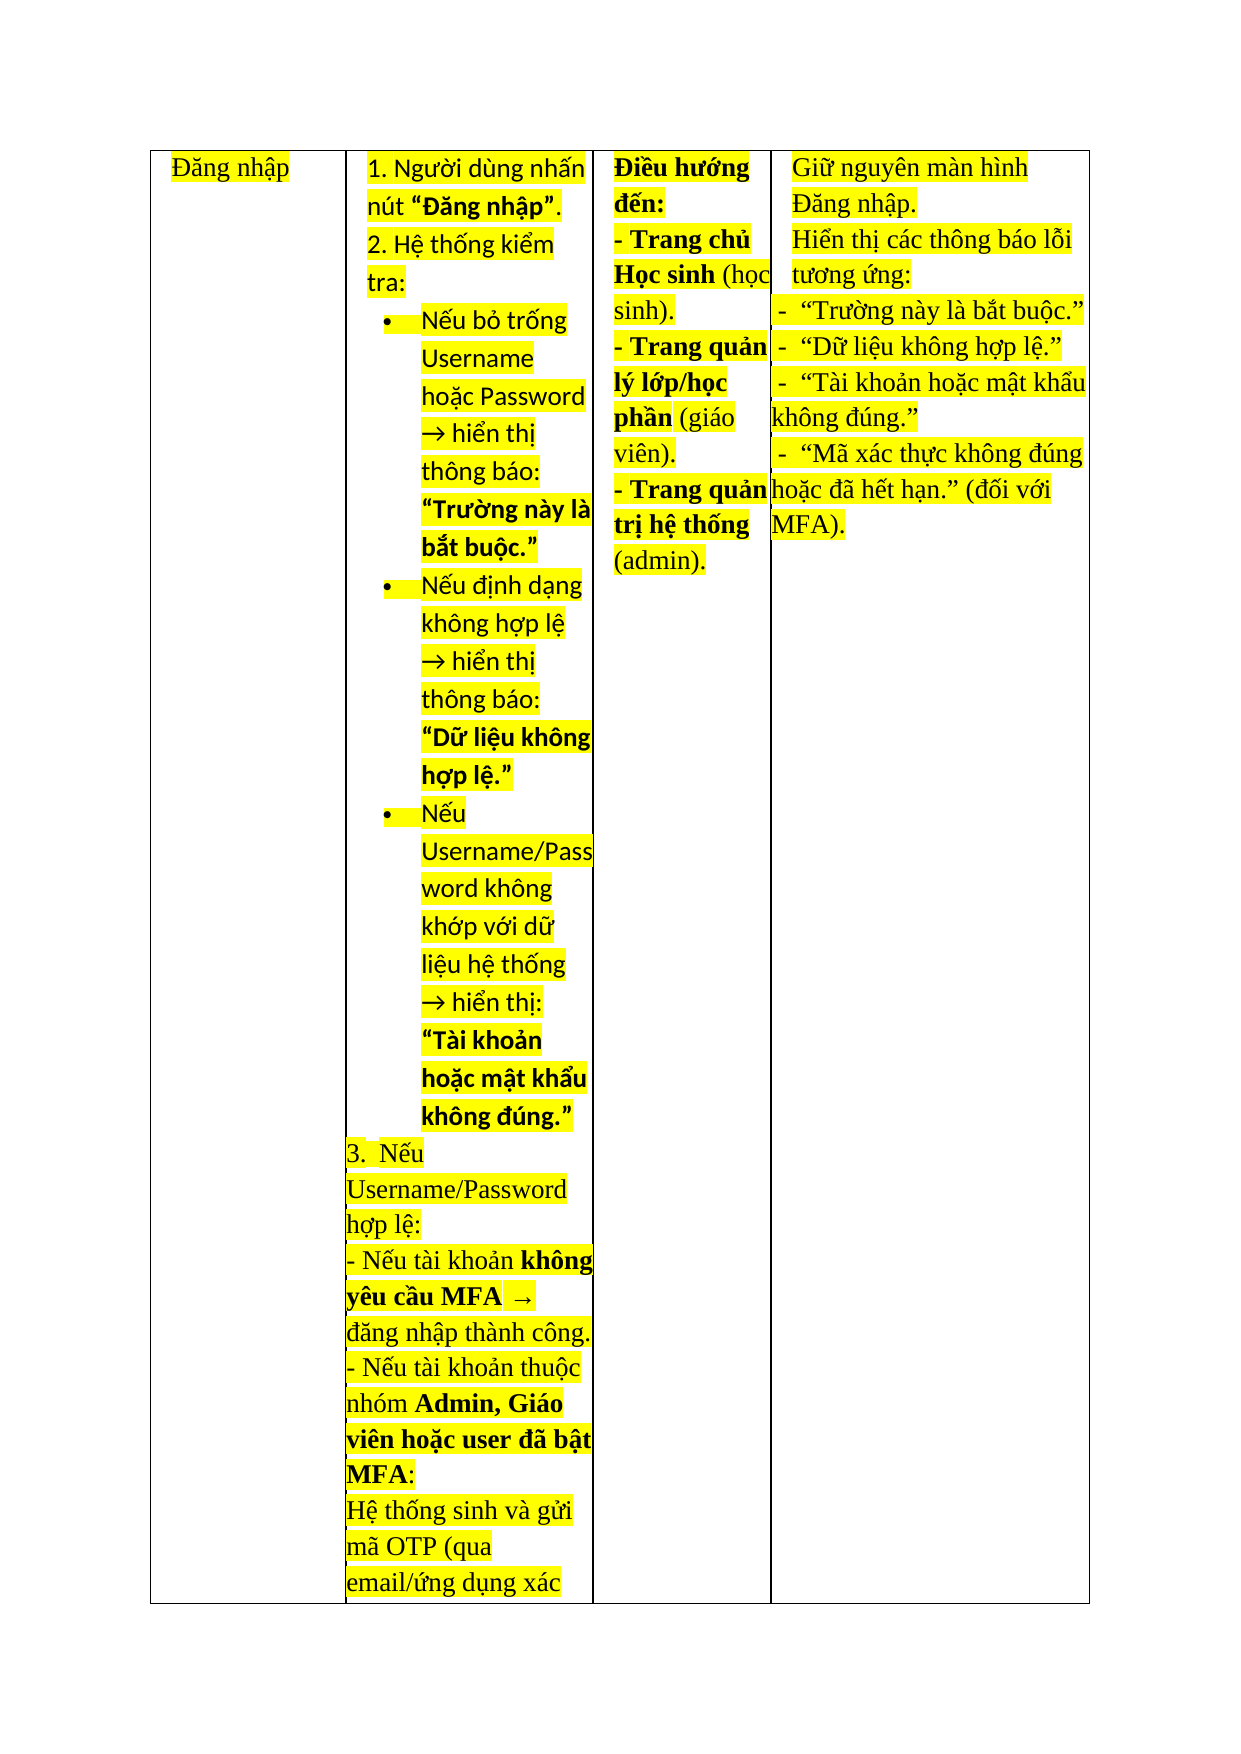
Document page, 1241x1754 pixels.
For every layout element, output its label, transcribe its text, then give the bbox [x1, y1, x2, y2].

table_cell Đăng nhập [151, 151, 345, 1603]
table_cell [772, 151, 1089, 1603]
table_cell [594, 151, 770, 1603]
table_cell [347, 1275, 592, 1603]
